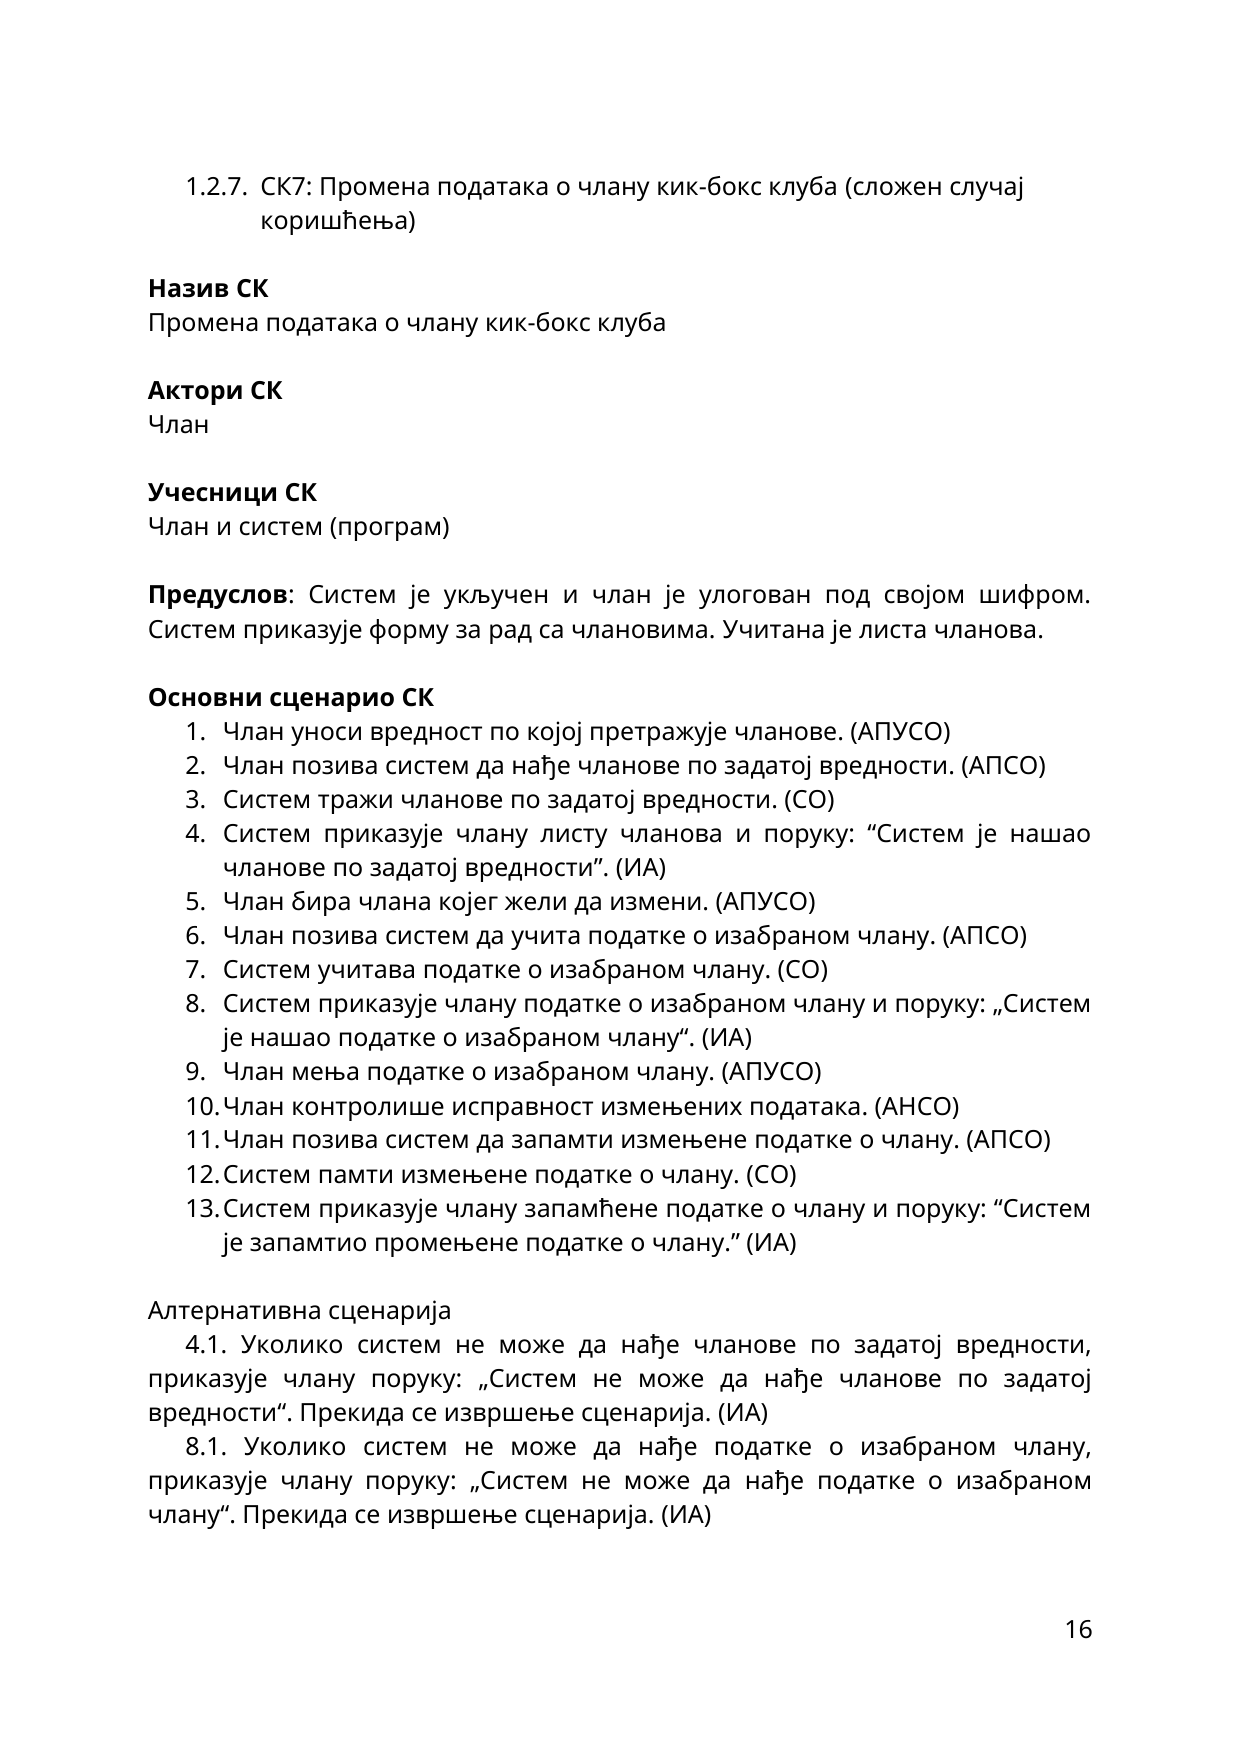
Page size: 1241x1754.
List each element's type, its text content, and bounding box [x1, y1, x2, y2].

text Актори СК [148, 373, 1093, 407]
text Учесници СК [148, 475, 1093, 509]
list Систем приказује члану запамћене податке о члану и поруку: “Систем је запамтио промењене податке о члану.” (ИА) [185, 1190, 1093, 1258]
text Назив СК [148, 271, 1093, 305]
text Основни сценарио СК [148, 679, 1093, 713]
text Промена података о члану кик-бокс клуба [148, 305, 1093, 339]
list Члан мења податке о изабраном члану. (АПУСО) [185, 1054, 1093, 1088]
text Предуслов: Систем је укључен и члан је улогован под својом шифром. Систем приказује форму за рад са члановима. Учитана је листа чланова. [148, 577, 1093, 645]
list Систем памти измењене податке о члану. (СО) [185, 1156, 1093, 1190]
list Систем тражи чланове по задатој вредности. (СО) [185, 782, 1093, 816]
list Систем приказује члану податке о изабраном члану и поруку: „Систем је нашао податке о изабраном члану“. (ИА) [185, 986, 1093, 1054]
list Члан позива систем да запамти измењене податке о члану. (АПСО) [185, 1122, 1093, 1156]
text 4.1. Уколико систем не може да нађе чланове по задатој вредности, приказује члану поруку: „Систем не може да нађе чланове по задатој вредности“. Прекида се извршење сценарија. (ИА) [148, 1327, 1093, 1429]
list Систем приказује члану листу чланова и поруку: “Систем је нашао чланове по задатој вредности”. (ИА) [185, 816, 1093, 884]
text Алтернативна сценарија [148, 1292, 1093, 1327]
subtitle СК7: Промена података о члану кик-бокс клуба (сложен случај коришћења) [185, 168, 1093, 237]
list Члан бира члана којег жели да измени. (АПУСО) [185, 884, 1093, 918]
list Члан позива систем да нађе чланове по задатој вредности. (АПСО) [185, 747, 1093, 782]
text Члан [148, 407, 1093, 441]
list Члан уноси вредност по којој претражује чланове. (АПУСО) [185, 713, 1093, 747]
list Систем учитава податке о изабраном члану. (СО) [185, 952, 1093, 986]
text 8.1. Уколико систем не може да нађе податке о изабраном члану, приказује члану поруку: „Систем не може да нађе податке о изабраном члану“. Прекида се извршење сценарија. (ИА) [148, 1429, 1093, 1531]
text Члан и систем (програм) [148, 509, 1093, 543]
list Члан позива систем да учита податке о изабраном члану. (АПСО) [185, 918, 1093, 952]
list Члан контролише исправност измењених података. (АНСО) [185, 1088, 1093, 1122]
